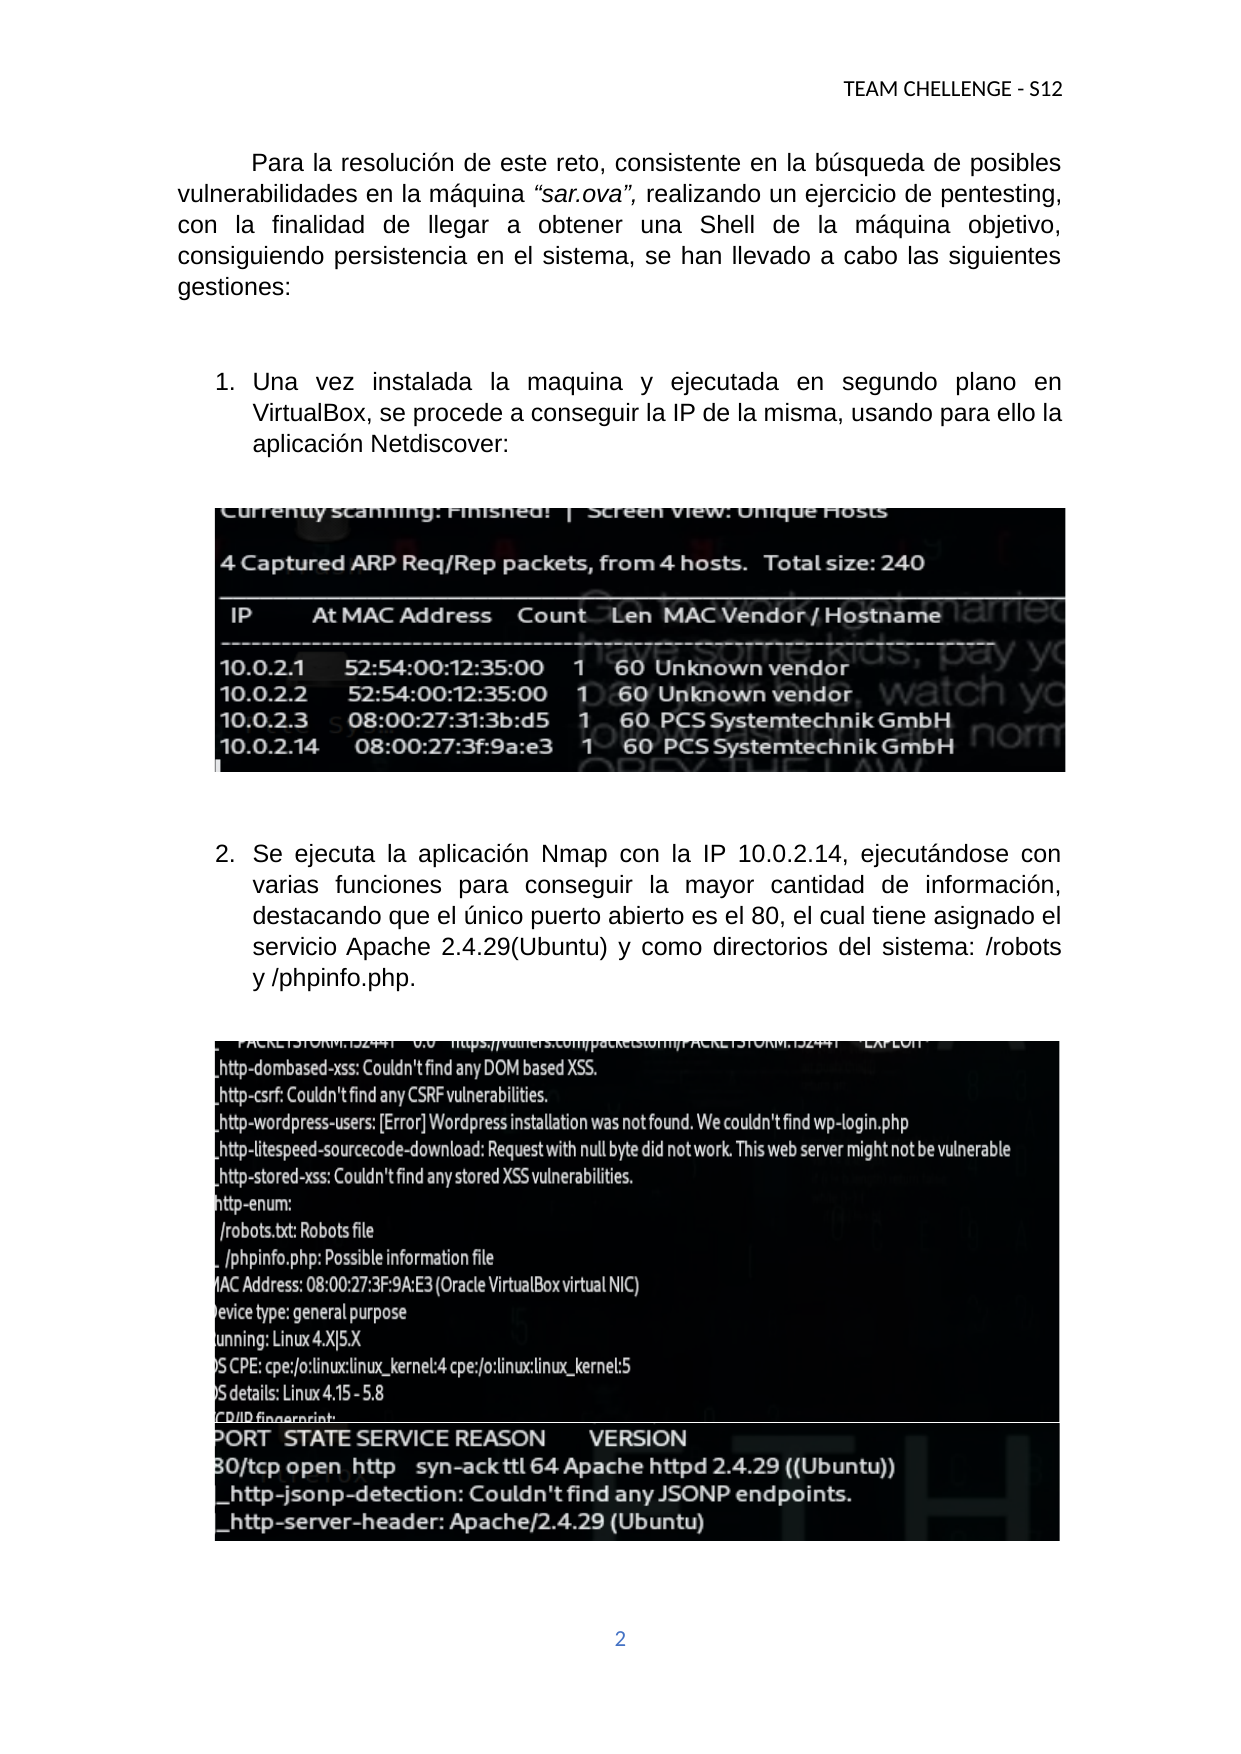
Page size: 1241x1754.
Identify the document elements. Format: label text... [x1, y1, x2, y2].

list Se ejecuta la aplicación Nmap con la IP 10.0.2.14, ejecutándose con varias funciones para conseguir la mayor cantidad de información, destacando que el único puerto abierto es el 80, el cual tiene asignado el servicio Apache 2.4.29(Ubuntu) y como directorios del sistema: /robots y /phpinfo.php. [215, 838, 1063, 991]
text Para la resolución de este reto, consistente en la búsqueda de posibles vulnerabilidades en la máquina “sar.ova”, realizando un ejercicio de pentesting, con la finalidad de llegar a obtener una Shell de la máquina objetivo, consiguiendo persistencia en el sistema, se han llevado a cabo las siguientes gestiones: [177, 148, 1063, 301]
picture [214, 1423, 1060, 1541]
picture [214, 1041, 1060, 1422]
picture [214, 508, 1066, 772]
list Una vez instalada la maquina y ejecutada en segundo plano en VirtualBox, se procede a conseguir la IP de la misma, usando para ello la aplicación Netdiscover: [215, 367, 1063, 458]
